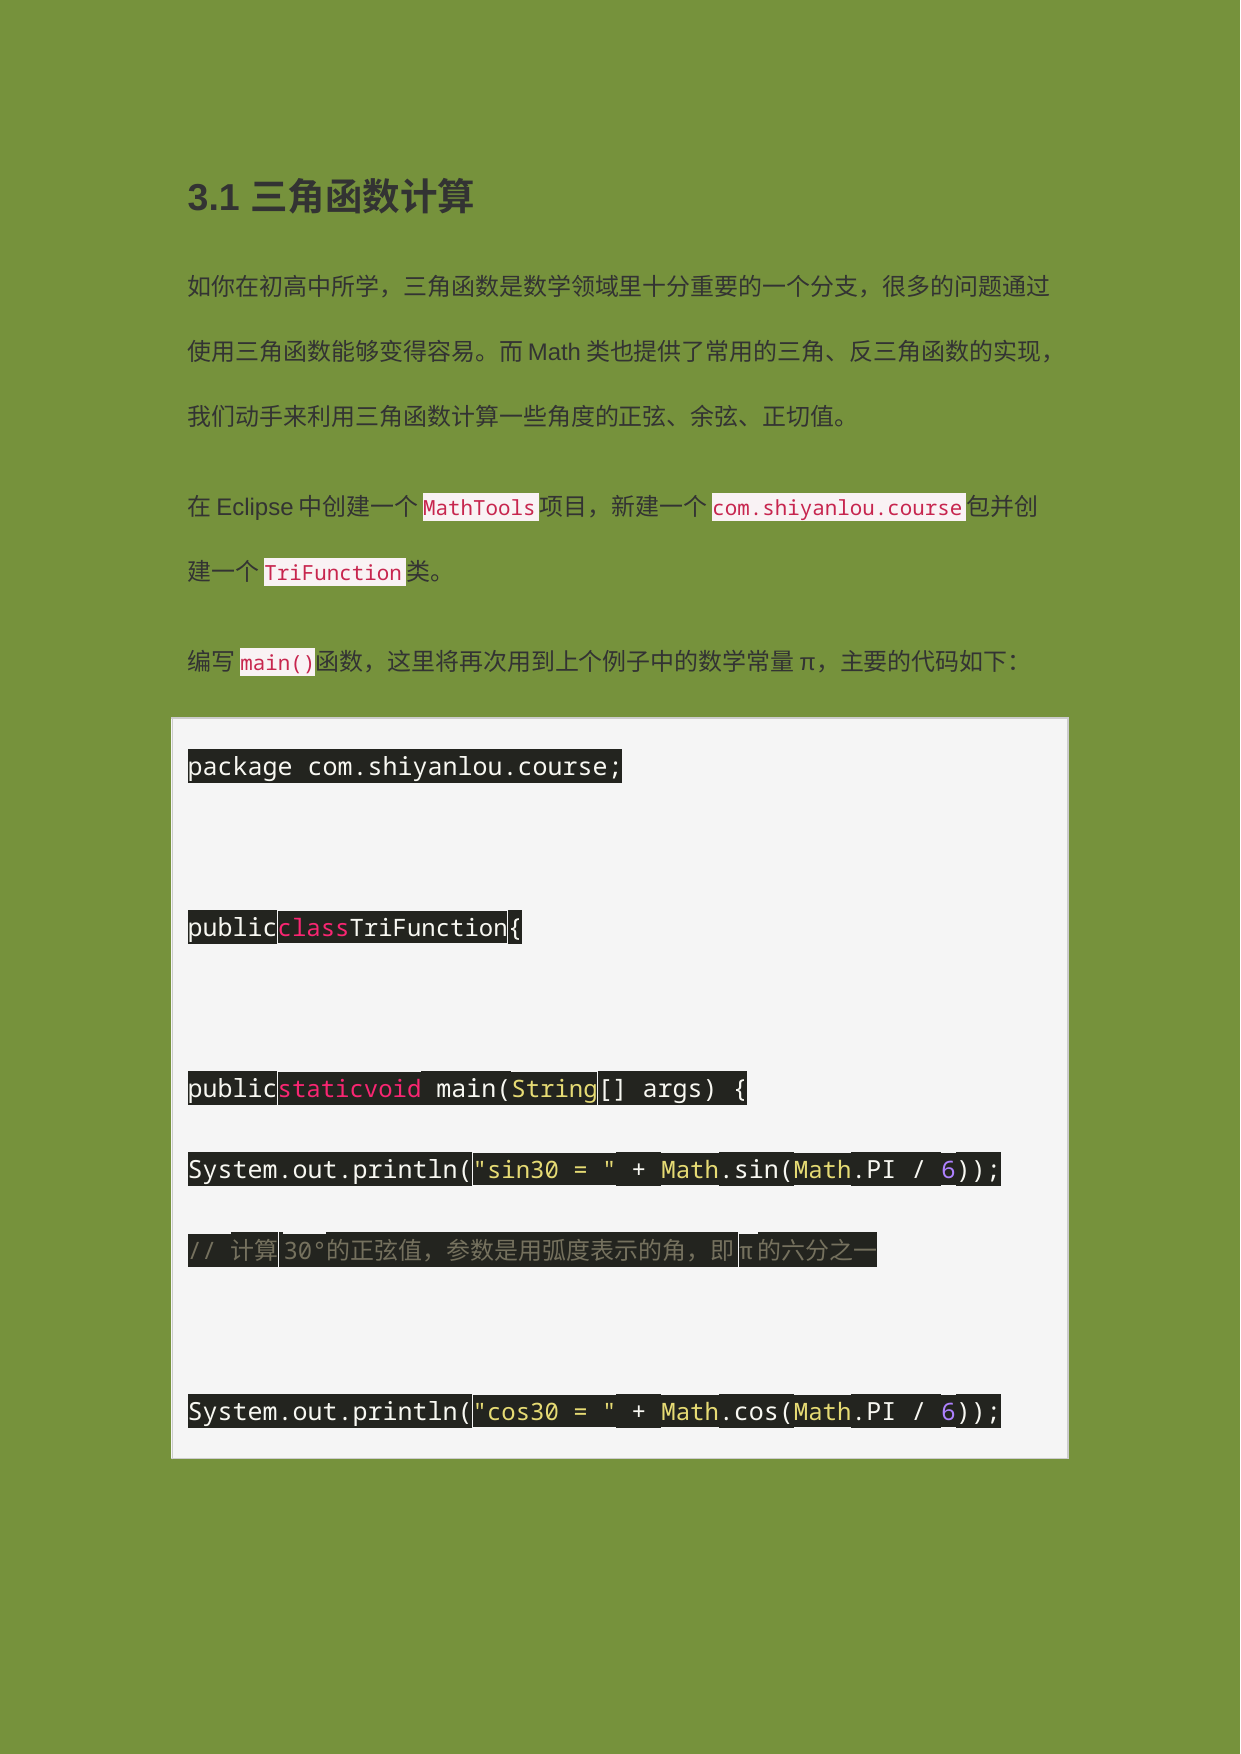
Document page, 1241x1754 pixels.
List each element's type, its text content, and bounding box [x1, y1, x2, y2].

text publicstaticvoid main(String[] args) { [173, 1039, 1067, 1120]
subtitle 3.1 三角函数计算 [187, 162, 1053, 227]
text publicclassTriFunction{ [173, 878, 1067, 959]
text 编写main()函数，这里将再次用到上个例子中的数学常量π，主要的代码如下： [187, 627, 1053, 692]
text System.out.println("cos30 = " + Math.cos(Math.PI / 6)); [173, 1362, 1067, 1458]
text 在Eclipse中创建一个MathTools项目，新建一个com.shiyanlou.course包并创建一个TriFunction类。 [187, 472, 1053, 602]
text 如你在初高中所学，三角函数是数学领域里十分重要的一个分支，很多的问题通过使用三角函数能够变得容易。而Math类也提供了常用的三角、反三角函数的实现，我们动手来利用三角函数计算一些角度的正弦、余弦、正切值。 [187, 252, 1053, 447]
text System.out.println("sin30 = " + Math.sin(Math.PI / 6)); [173, 1120, 1067, 1201]
text package com.shiyanlou.course; [173, 719, 1067, 798]
text // 计算30°的正弦值，参数是用弧度表示的角，即π的六分之一 [173, 1201, 1067, 1281]
